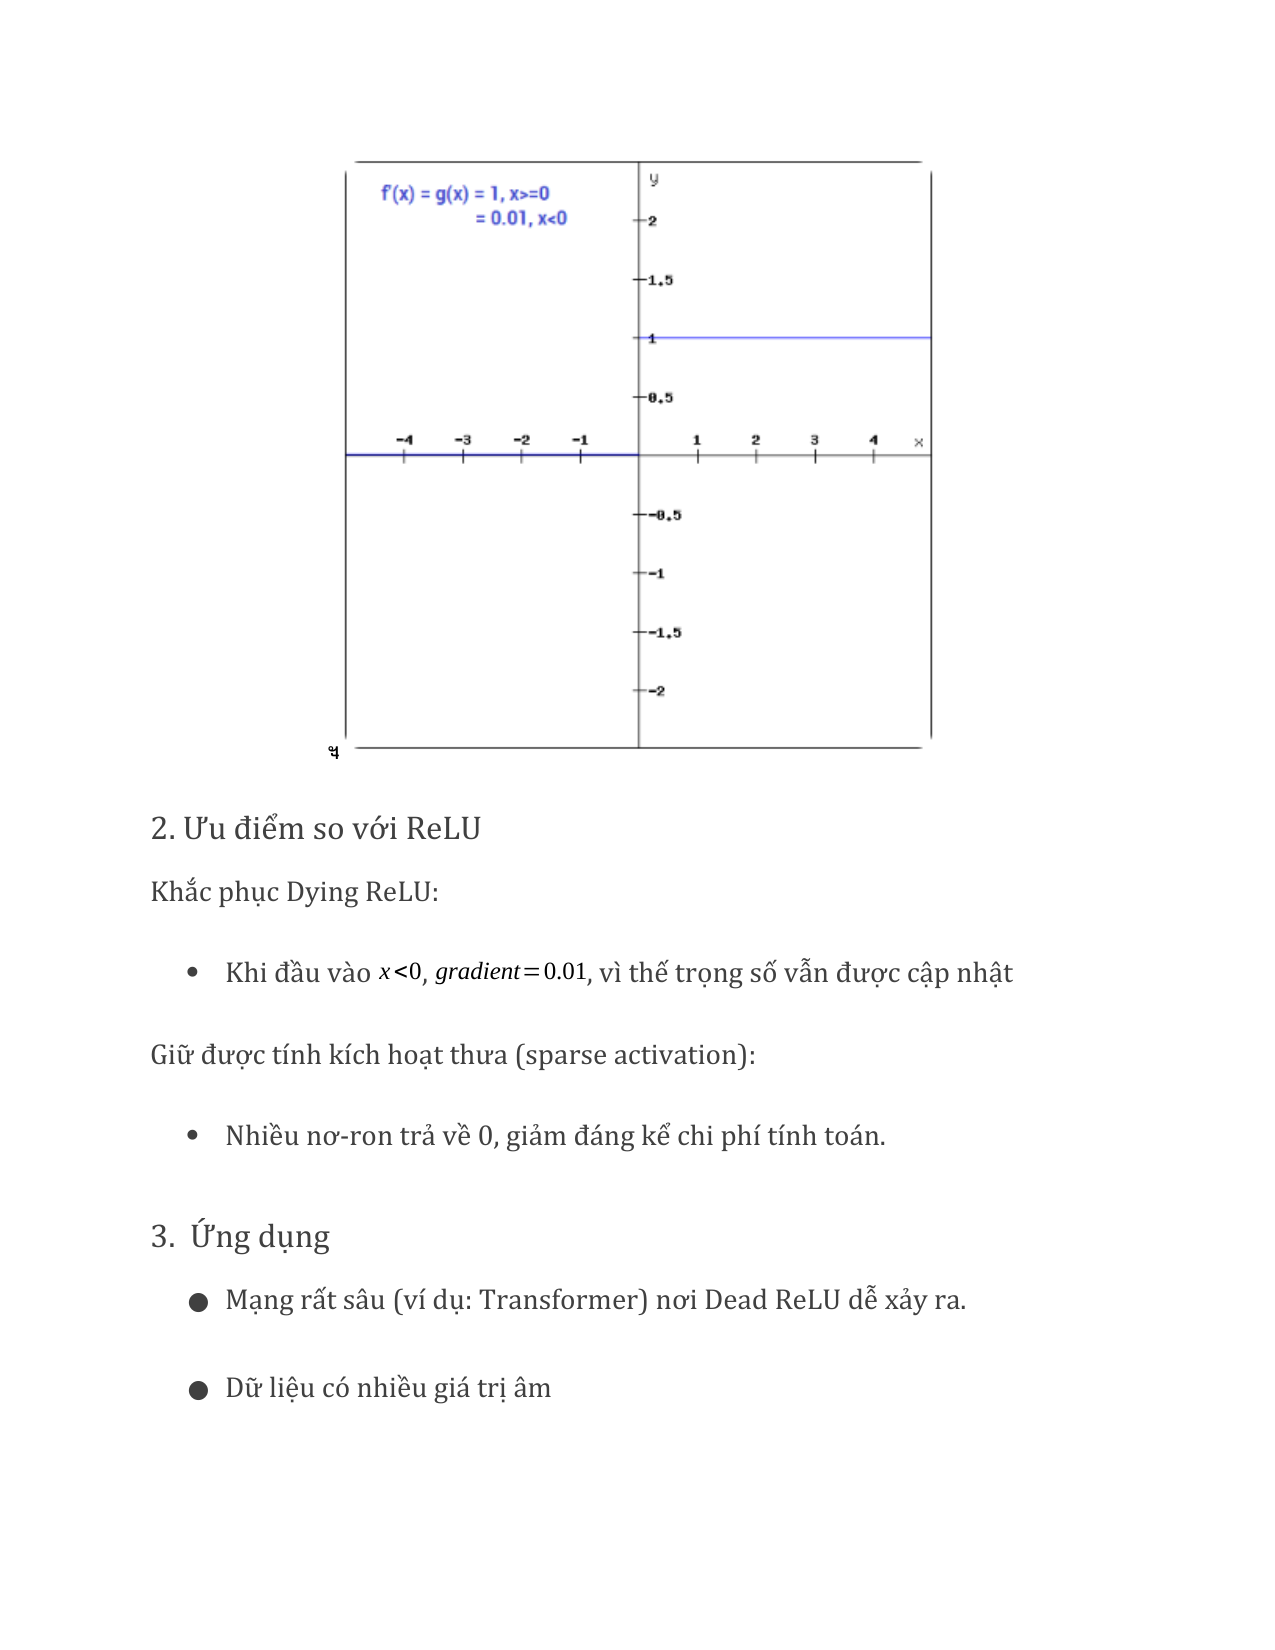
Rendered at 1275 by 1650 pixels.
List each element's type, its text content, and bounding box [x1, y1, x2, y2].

list Dữ liệu có nhiều giá trị âm [187, 1370, 1125, 1404]
list Nhiều nơ-ron trả về 0, giảm đáng kể chi phí tính toán. [187, 1118, 1125, 1152]
list Mạng rất sâu (ví dụ: Transformer) nơi Dead ReLU dễ xảy ra. [187, 1282, 1125, 1316]
list Khi đầu vào , , vì thế trọng số vẫn được cập nhật [187, 955, 1125, 989]
picture [339, 150, 948, 760]
subtitle 3. Ứng dụng [150, 1216, 1125, 1255]
text Giữ được tính kích hoạt thưa (sparse activation): [150, 1036, 1125, 1071]
text Khắc phục Dying ReLU: [150, 873, 1125, 907]
subtitle 2. Ưu điểm so với ReLU [150, 808, 1125, 847]
